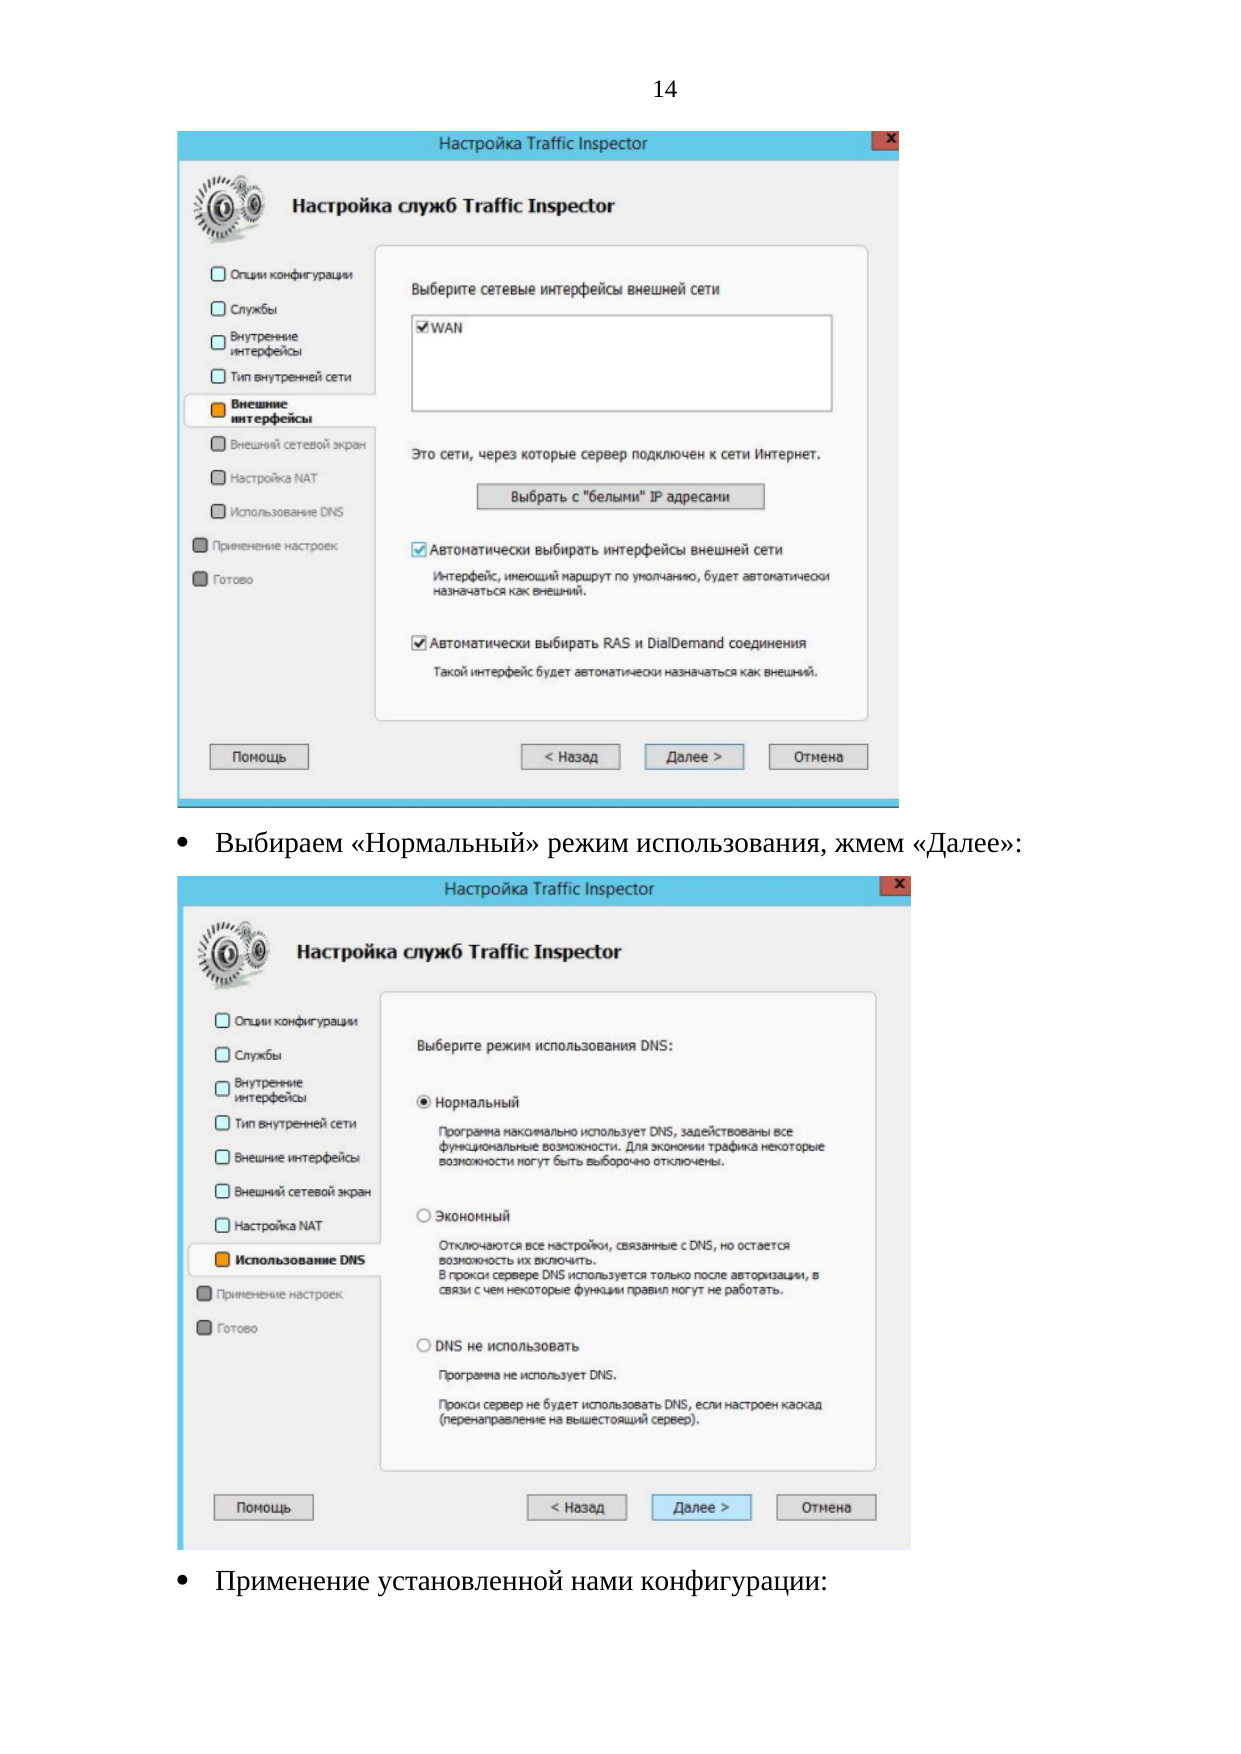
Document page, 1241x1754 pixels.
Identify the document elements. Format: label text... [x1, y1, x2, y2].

list Выбираем «Нормальный» режим использования, жмем «Далее»: [177, 826, 1152, 859]
picture [177, 876, 911, 1550]
list Применение установленной нами конфигурации: [177, 1563, 1152, 1597]
picture [177, 131, 899, 812]
